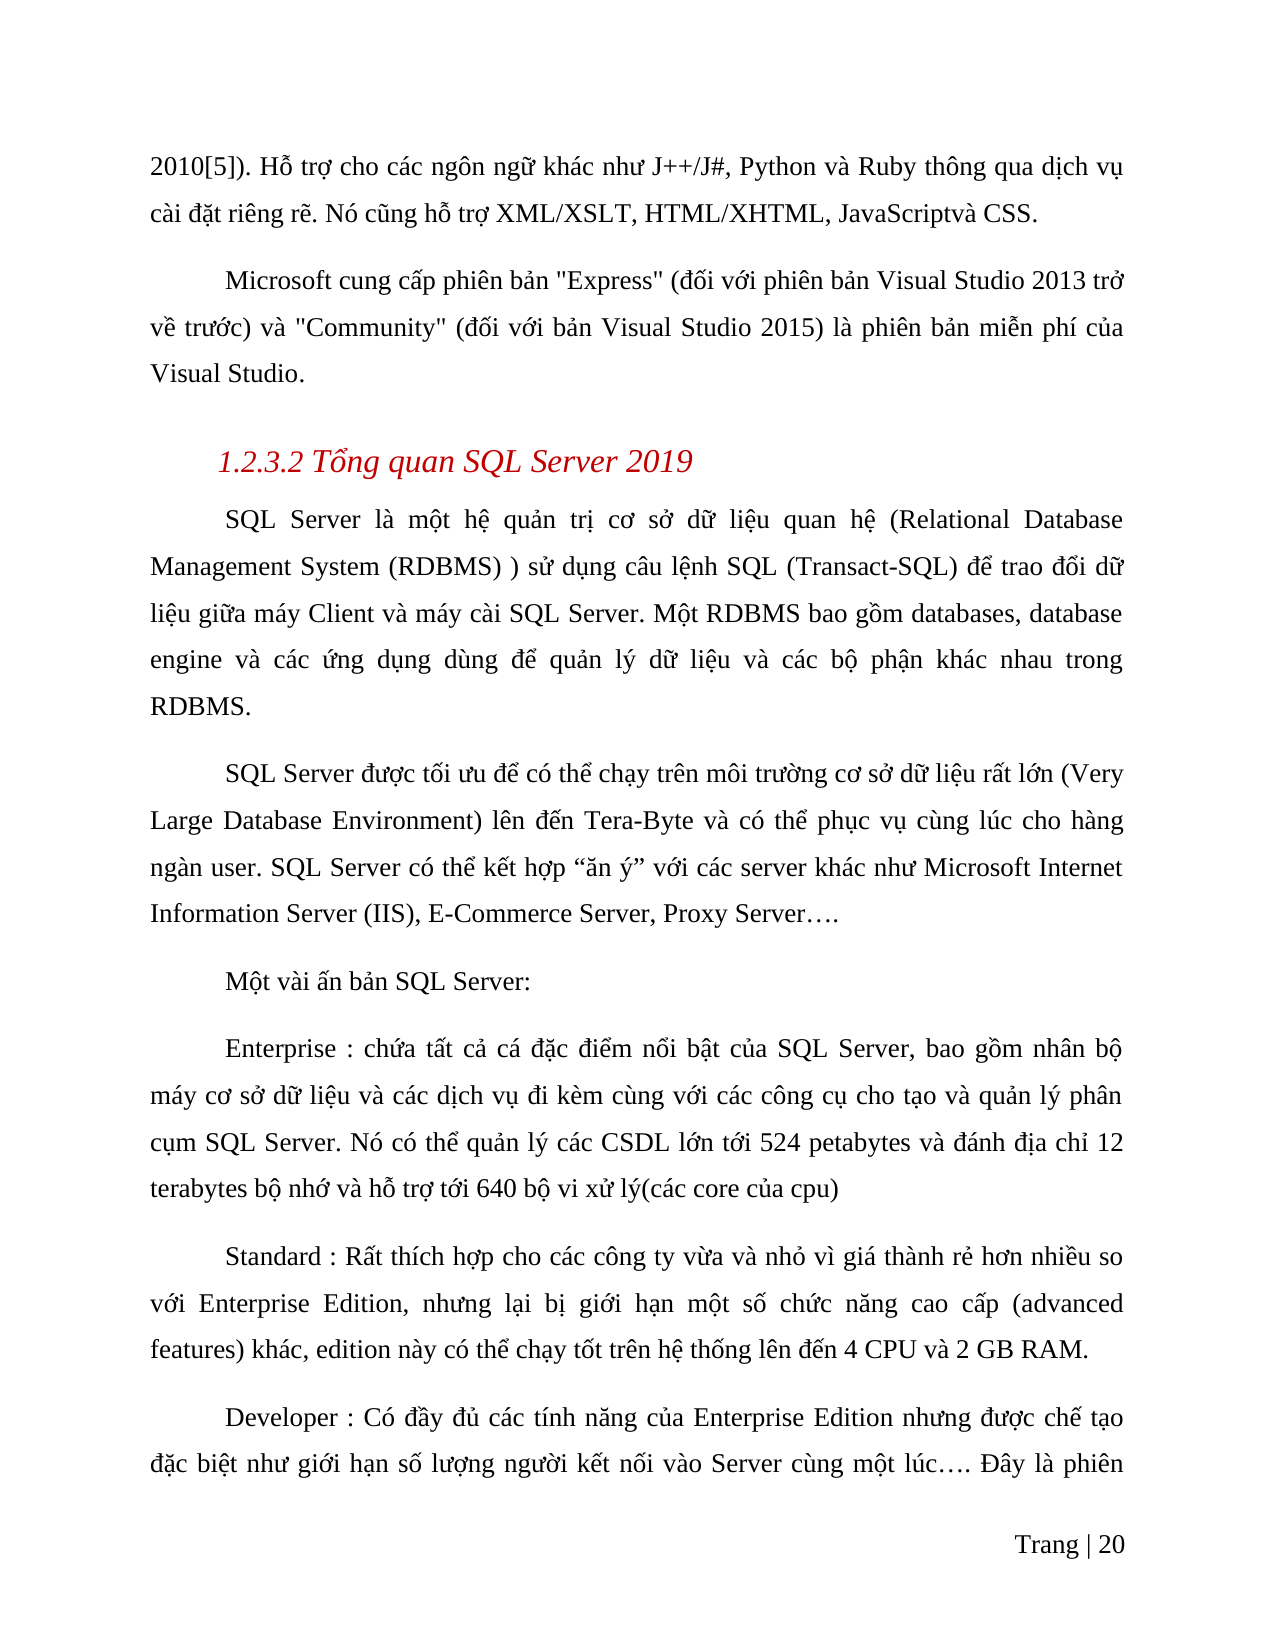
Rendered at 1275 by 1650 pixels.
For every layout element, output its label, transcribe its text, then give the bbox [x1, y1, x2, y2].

text Standard : Rất thích hợp cho các công ty vừa và nhỏ vì giá thành rẻ hơn nhiều so với Enterprise Edition, nhưng lại bị giới hạn một số chức năng cao cấp (advanced features) khác, edition này có thể chạy tốt trên hệ thống lên đến 4 CPU và 2 GB RAM. [150, 1240, 1125, 1364]
text Microsoft cung cấp phiên bản "Express" (đối với phiên bản Visual Studio 2013 trở về trước) và "Community" (đối với bản Visual Studio 2015) là phiên bản miễn phí của Visual Studio. [150, 264, 1125, 389]
text Một vài ấn bản SQL Server: [150, 965, 1125, 996]
text SQL Server được tối ưu để có thể chạy trên môi trường cơ sở dữ liệu rất lớn (Very Large Database Environment) lên đến Tera-Byte và có thể phục vụ cùng lúc cho hàng ngàn user. SQL Server có thể kết hợp “ăn ý” với các server khác như Microsoft Internet Information Server (IIS), E-Commerce Server, Proxy Server…. [150, 757, 1125, 929]
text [150, 1401, 1125, 1479]
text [150, 150, 1125, 228]
text Tổng quan SQL Server 2019 [217, 442, 1125, 480]
text SQL Server là một hệ quản trị cơ sở dữ liệu quan hệ (Relational Database Management System (RDBMS) ) sử dụng câu lệnh SQL (Transact-SQL) để trao đổi dữ liệu giữa máy Client và máy cài SQL Server. Một RDBMS bao gồm databases, database engine và các ứng dụng dùng để quản lý dữ liệu và các bộ phận khác nhau trong RDBMS. [150, 503, 1125, 721]
text Enterprise : chứa tất cả cá đặc điểm nổi bật của SQL Server, bao gồm nhân bộ máy cơ sở dữ liệu và các dịch vụ đi kèm cùng với các công cụ cho tạo và quản lý phân cụm SQL Server. Nó có thể quản lý các CSDL lớn tới 524 petabytes và đánh địa chỉ 12 terabytes bộ nhớ và hỗ trợ tới 640 bộ vi xử lý(các core của cpu) [150, 1032, 1125, 1204]
